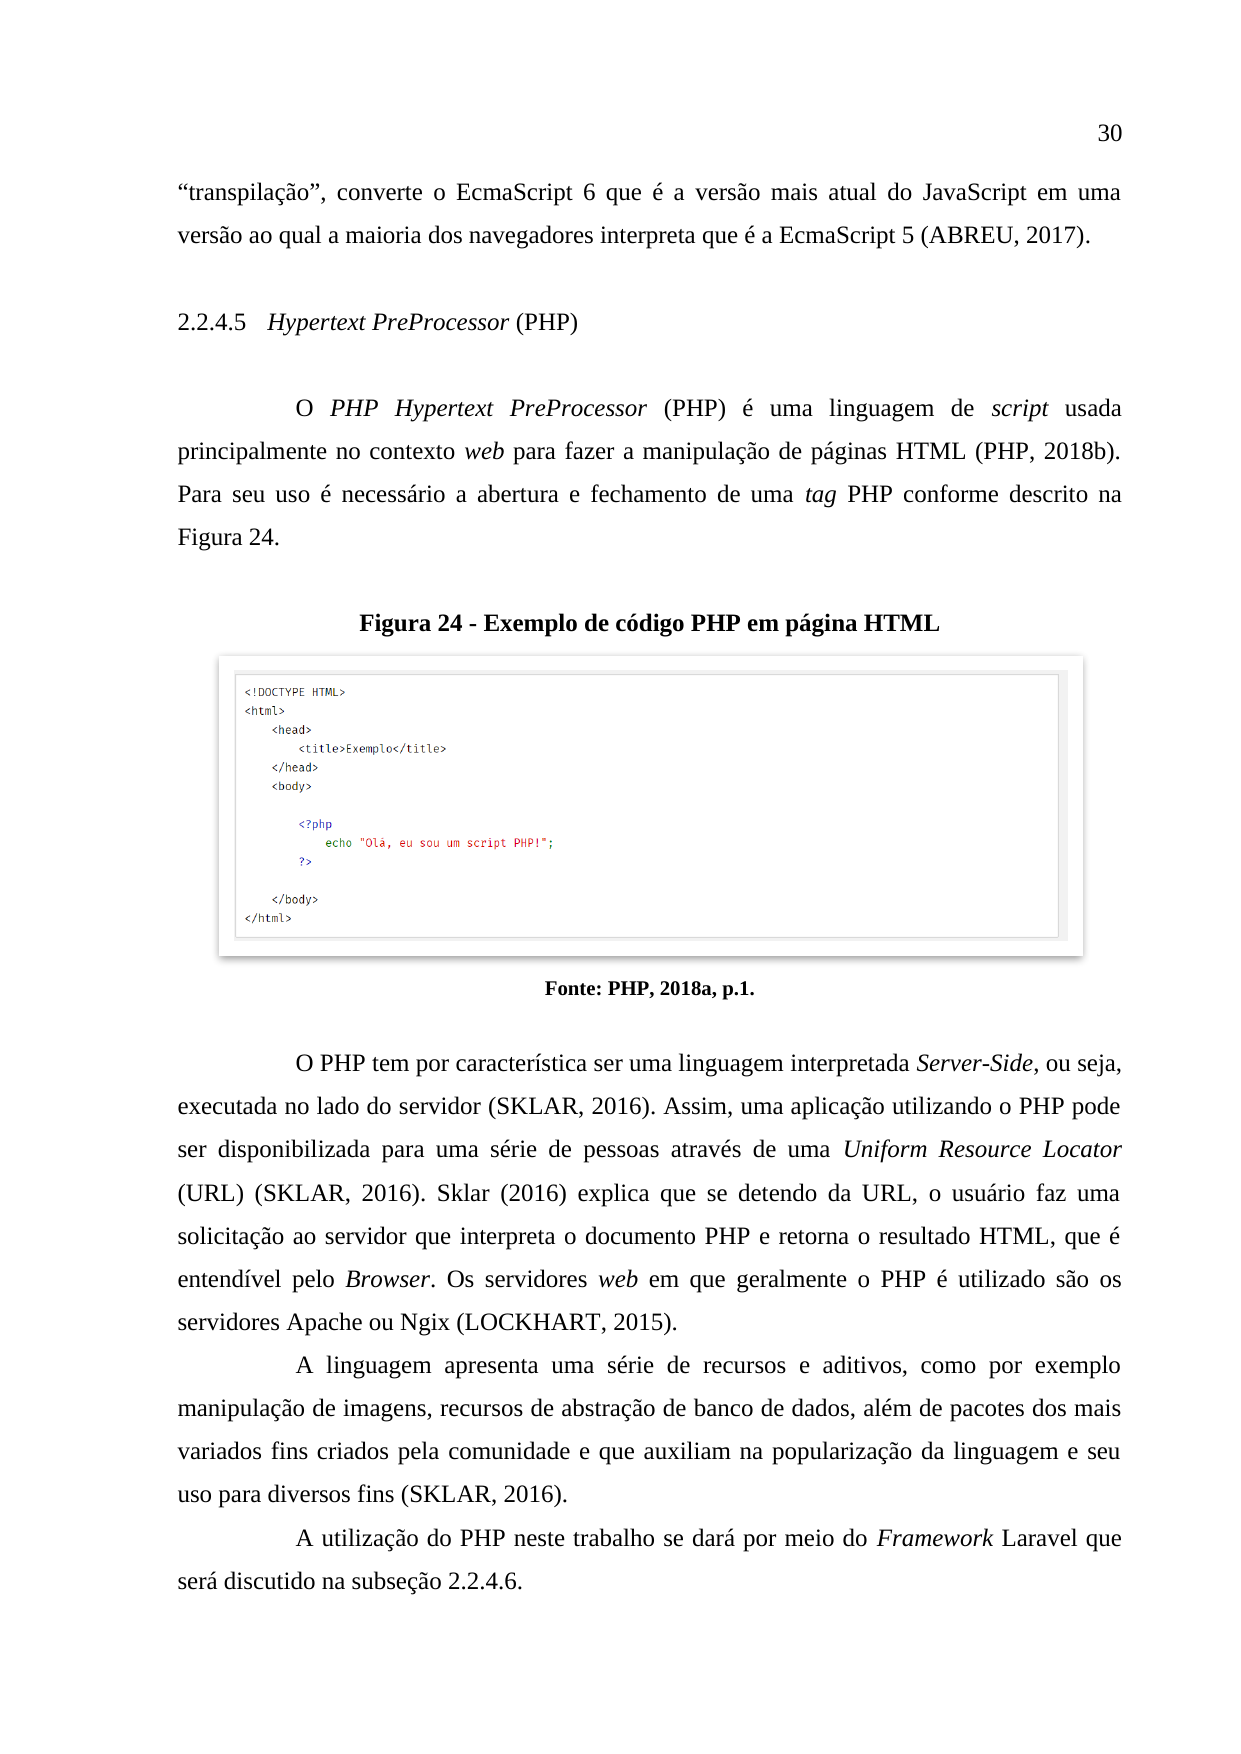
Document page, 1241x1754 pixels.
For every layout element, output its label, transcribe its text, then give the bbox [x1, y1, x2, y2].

text O PHP tem por característica ser uma linguagem interpretada Server-Side, ou seja, executada no lado do servidor (SKLAR, 2016). Assim, uma aplicação utilizando o PHP pode ser disponibilizada para uma série de pessoas através de uma Uniform Resource Locator (URL) (SKLAR, 2016). Sklar (2016) explica que se detendo da URL, o usuário faz uma solicitação ao servidor que interpreta o documento PHP e retorna o resultado HTML, que é entendível pelo Browser. Os servidores web em que geralmente o PHP é utilizado são os servidores Apache ou Ngix (LOCKHART, 2015). [177, 1048, 1122, 1336]
text A linguagem apresenta uma série de recursos e aditivos, como por exemplo manipulação de imagens, recursos de abstração de banco de dados, além de pacotes dos mais variados fins criados pela comunidade e que auxiliam na popularização da linguagem e seu uso para diversos fins (SKLAR, 2016). [177, 1350, 1122, 1508]
picture [234, 670, 1068, 941]
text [177, 177, 1122, 249]
text A utilização do PHP neste trabalho se dará por meio do Framework Laravel que será discutido na subseção 5.2.5.5. [177, 1523, 1122, 1594]
subtitle Hypertext PreProcessor (PHP) [177, 307, 1122, 335]
text Fonte: PHP, 2018a, p.1. [177, 976, 1122, 1000]
